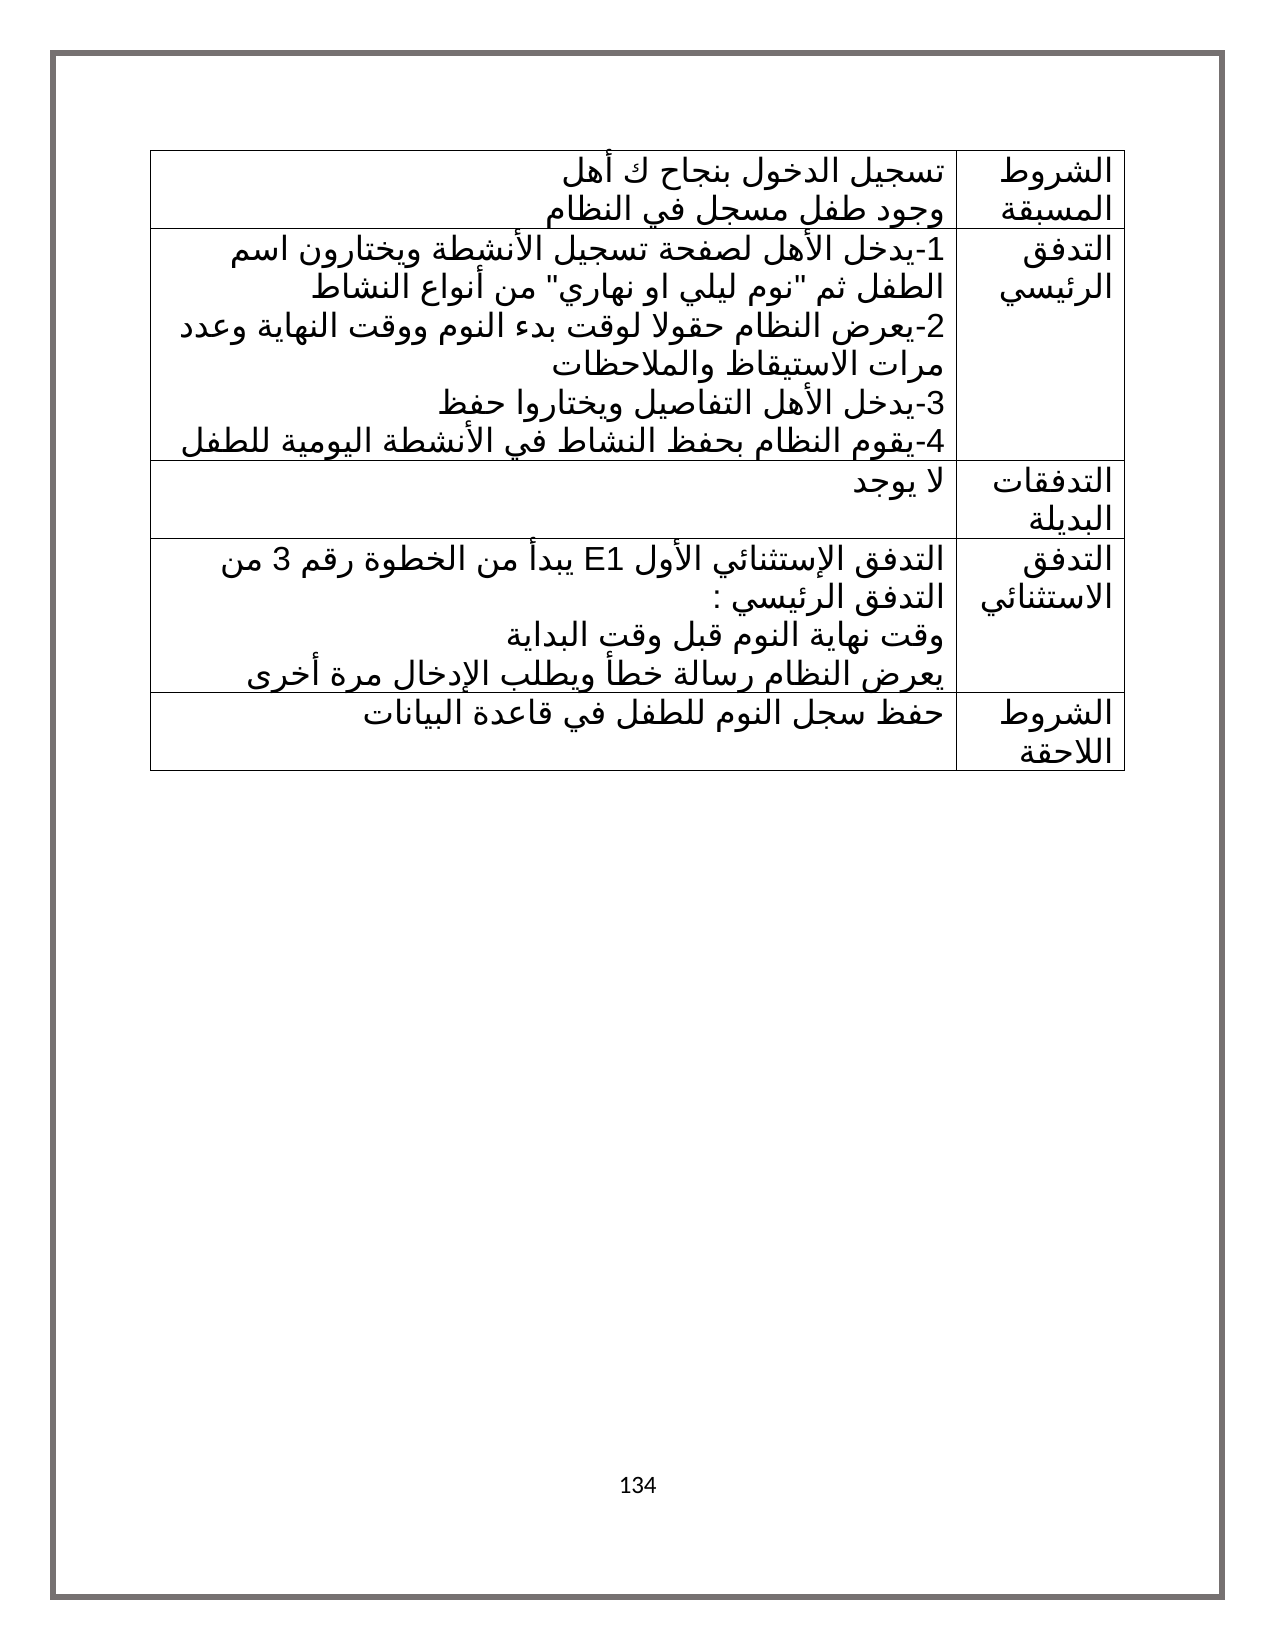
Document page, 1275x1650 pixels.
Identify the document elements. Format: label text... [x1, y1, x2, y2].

table_cell تسجيل الدخول بنجاح ك أهل وجود طفل مسجل في النظام [151, 151, 956, 228]
table_cell الشروط اللاحقة [957, 693, 1124, 770]
table_cell التدفق الاستثنائي [957, 539, 1124, 692]
table_cell التدفقات البديلة [957, 461, 1124, 537]
table_cell لا يوجد [151, 461, 956, 537]
table_cell 1-يدخل الأهل لصفحة تسجيل الأنشطة ويختارون اسم الطفل ثم "نوم ليلي او نهاري" من أنواع النشاط 2-يعرض النظام حقولا لوقت بدء النوم ووقت النهاية وعدد مرات الاستيقاظ والملاحظات 3-يدخل الأهل التفاصيل ويختاروا حفظ 4-يقوم النظام بحفظ النشاط في الأنشطة اليومية للطفل [151, 229, 956, 459]
table_cell التدفق الإستثنائي الأول E1 يبدأ من الخطوة رقم 3 من التدفق الرئيسي : وقت نهاية النوم قبل وقت البداية يعرض النظام رسالة خطأ ويطلب الإدخال مرة أخرى [151, 539, 956, 692]
table_cell حفظ سجل النوم للطفل في قاعدة البيانات [151, 693, 956, 770]
table_cell التدفق الرئيسي [957, 229, 1124, 459]
table_cell الشروط المسبقة [957, 151, 1124, 228]
